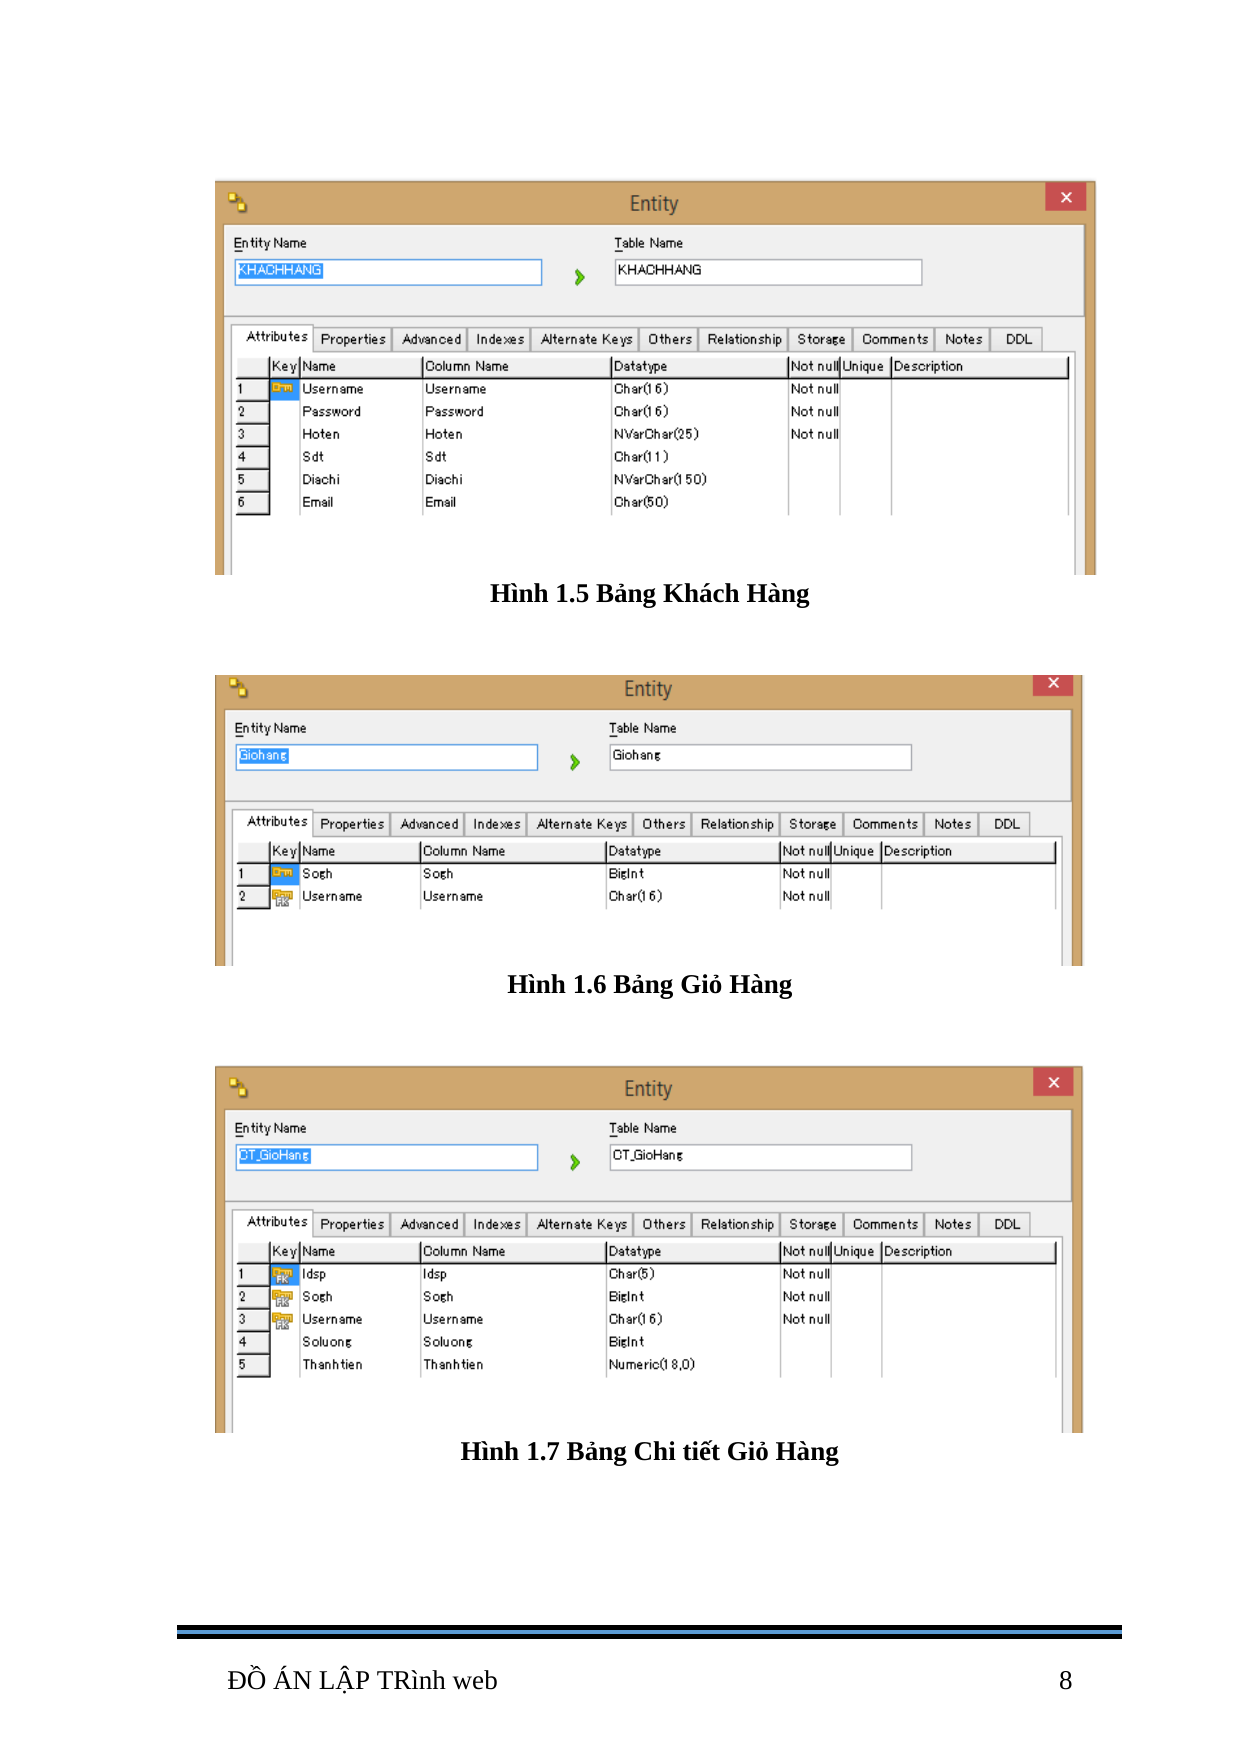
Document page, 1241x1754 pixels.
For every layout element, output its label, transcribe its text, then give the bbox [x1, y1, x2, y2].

picture [215, 1065, 1084, 1433]
picture [215, 675, 1085, 966]
picture [215, 177, 1097, 575]
